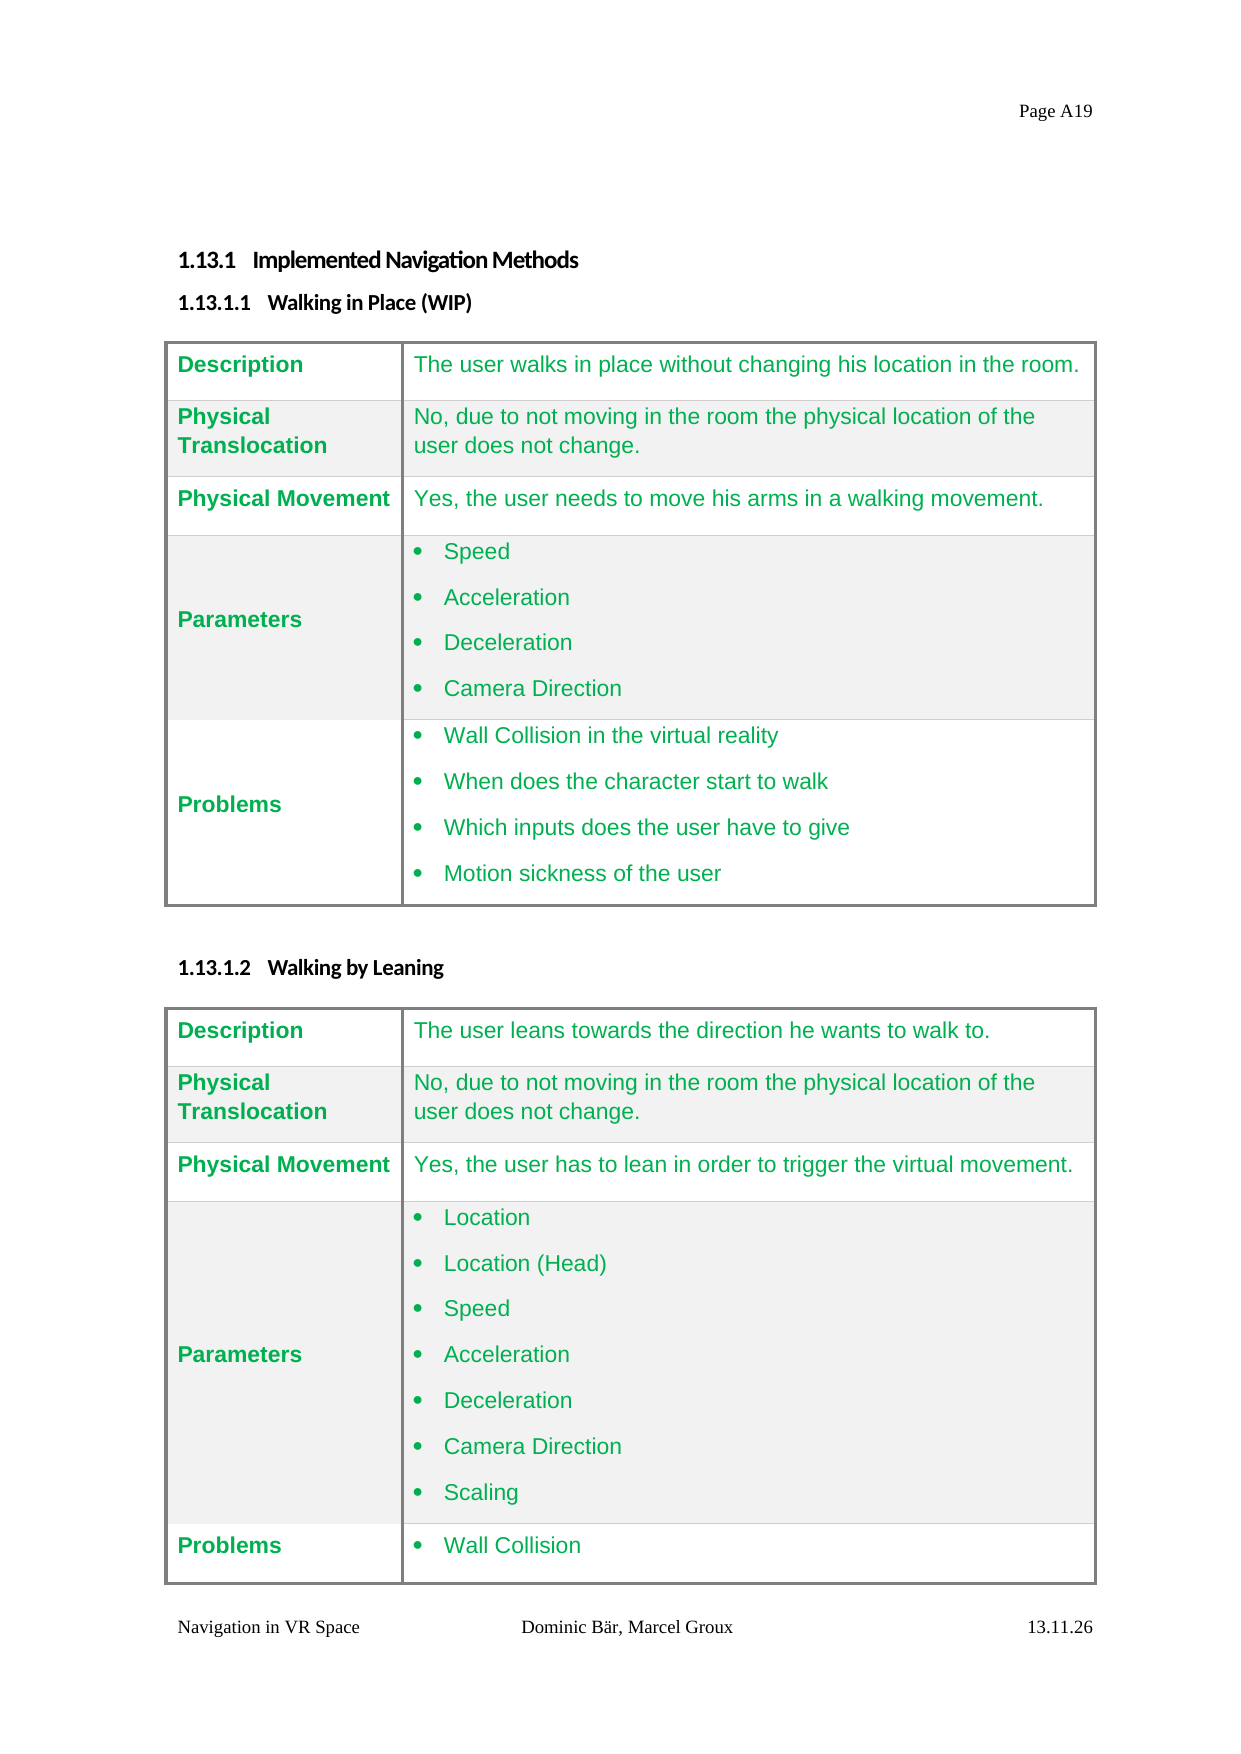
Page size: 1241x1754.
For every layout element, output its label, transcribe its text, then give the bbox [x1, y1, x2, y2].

subtitle Walking in Place (WIP) [177, 288, 1092, 316]
table_header The user leans towards the direction he wants to walk to. [404, 1010, 1094, 1066]
subtitle Implemented Navigation Methods [177, 244, 1092, 275]
table_cell Wall Collision in the virtual reality When does the character start to walk Which inputs does the user have to give Motion sickness of the user [404, 720, 1094, 903]
table_header Description [168, 344, 401, 400]
table_cell Physical Translocation [168, 401, 401, 476]
table_cell Speed Acceleration Deceleration Camera Direction [404, 536, 1094, 719]
table_cell Physical Translocation [168, 1067, 401, 1142]
table_cell Parameters [168, 1202, 401, 1523]
table_cell Problems [168, 1524, 401, 1582]
table_cell Yes, the user needs to move his arms in a walking movement. [404, 477, 1094, 535]
table_header Description [168, 1010, 401, 1066]
table_cell Yes, the user has to lean in order to trigger the virtual movement. [404, 1143, 1094, 1201]
table_cell No, due to not moving in the room the physical location of the user does not change. [404, 1067, 1094, 1142]
table_cell Parameters [168, 536, 401, 719]
table_cell Physical Movement [168, 477, 401, 535]
table_header The user walks in place without changing his location in the room. [404, 344, 1094, 400]
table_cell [404, 1524, 1094, 1582]
table_cell Problems [168, 720, 401, 903]
subtitle Walking by Leaning [177, 953, 1092, 982]
table_cell Physical Movement [168, 1143, 401, 1201]
table_cell Location Location (Head) Speed Acceleration Deceleration Camera Direction Scaling [404, 1202, 1094, 1523]
table_cell No, due to not moving in the room the physical location of the user does not change. [404, 401, 1094, 476]
